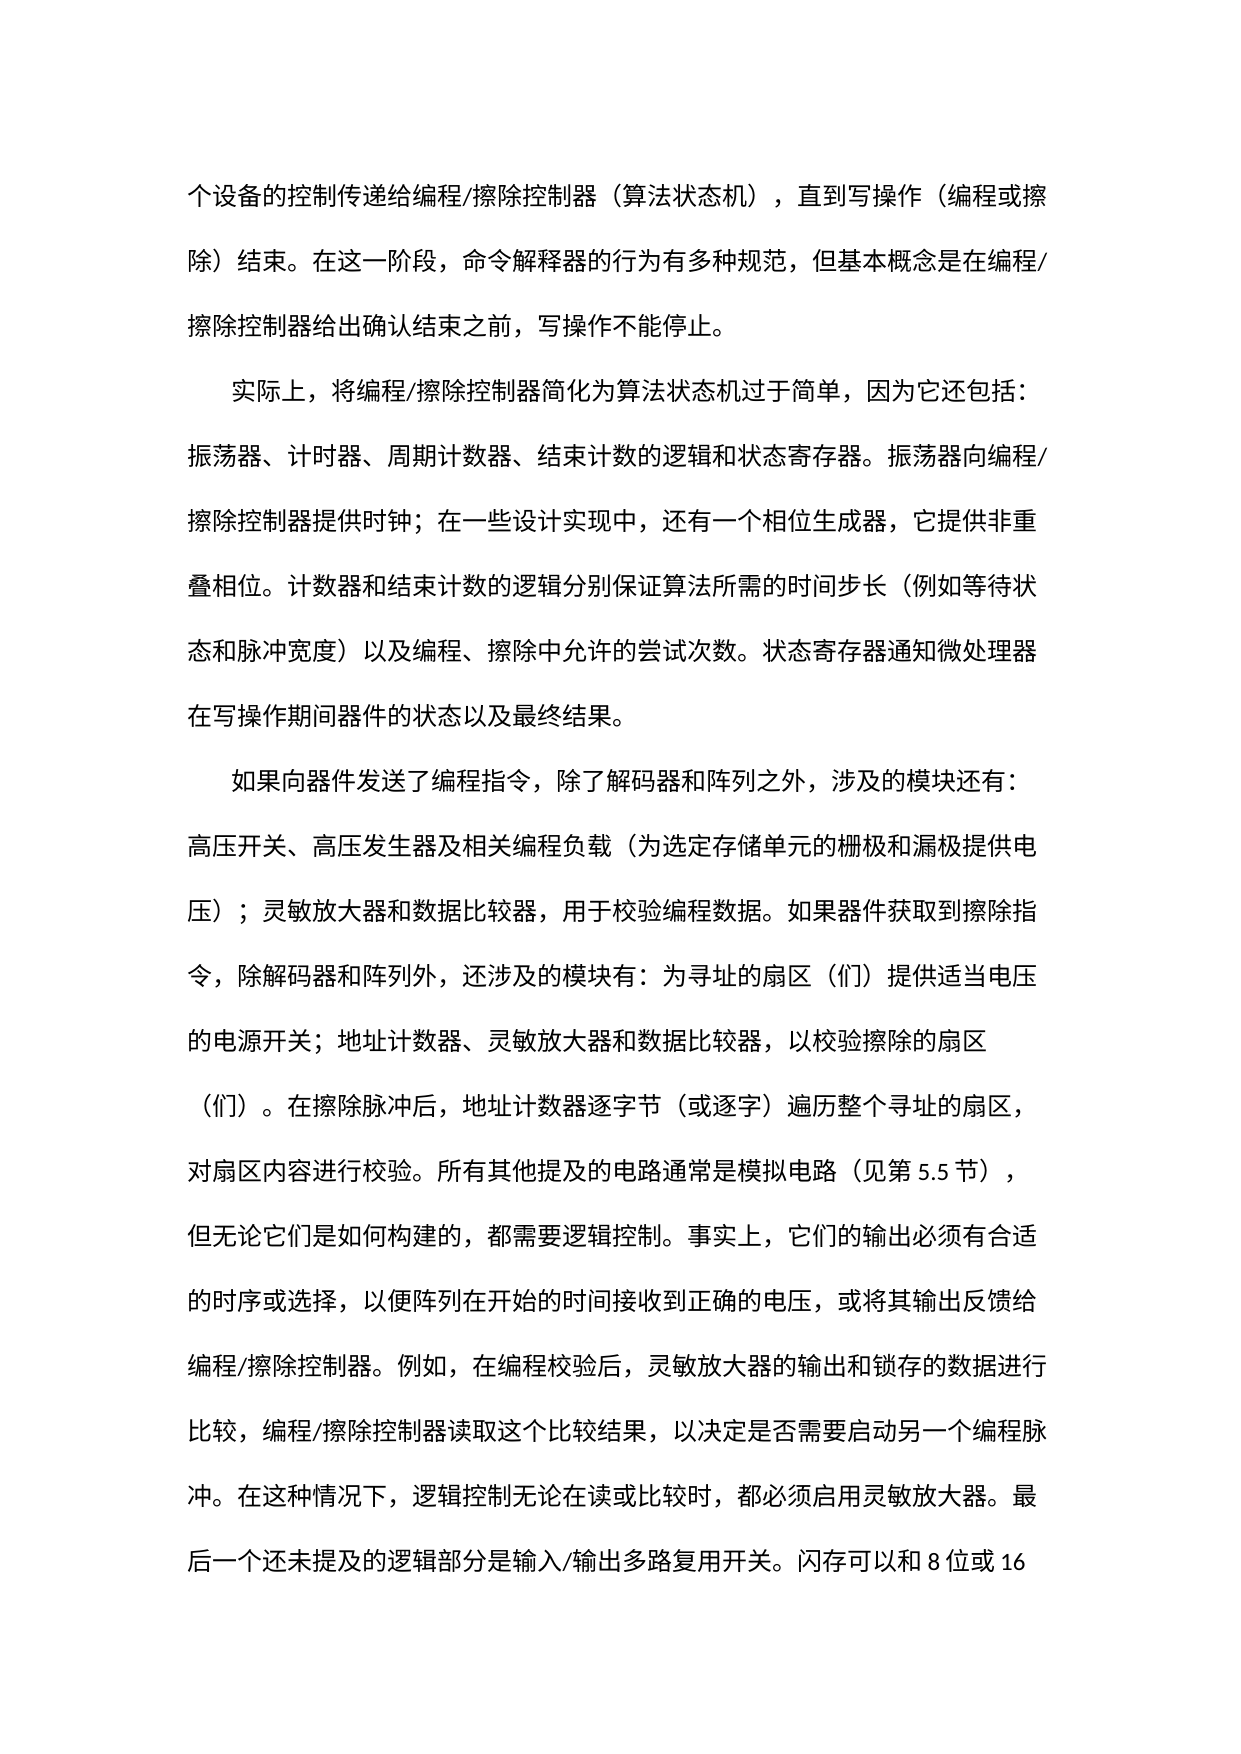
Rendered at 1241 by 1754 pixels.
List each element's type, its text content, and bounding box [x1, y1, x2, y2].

text 实际上，将编程/擦除控制器简化为算法状态机过于简单，因为它还包括：振荡器、计时器、周期计数器、结束计数的逻辑和状态寄存器。振荡器向编程/擦除控制器提供时钟；在一些设计实现中，还有一个相位生成器，它提供非重叠相位。计数器和结束计数的逻辑分别保证算法所需的时间步长（例如等待状态和脉冲宽度）以及编程、擦除中允许的尝试次数。状态寄存器通知微处理器在写操作期间器件的状态以及最终结果。 [187, 357, 1053, 747]
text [187, 162, 1053, 357]
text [187, 747, 1053, 1592]
